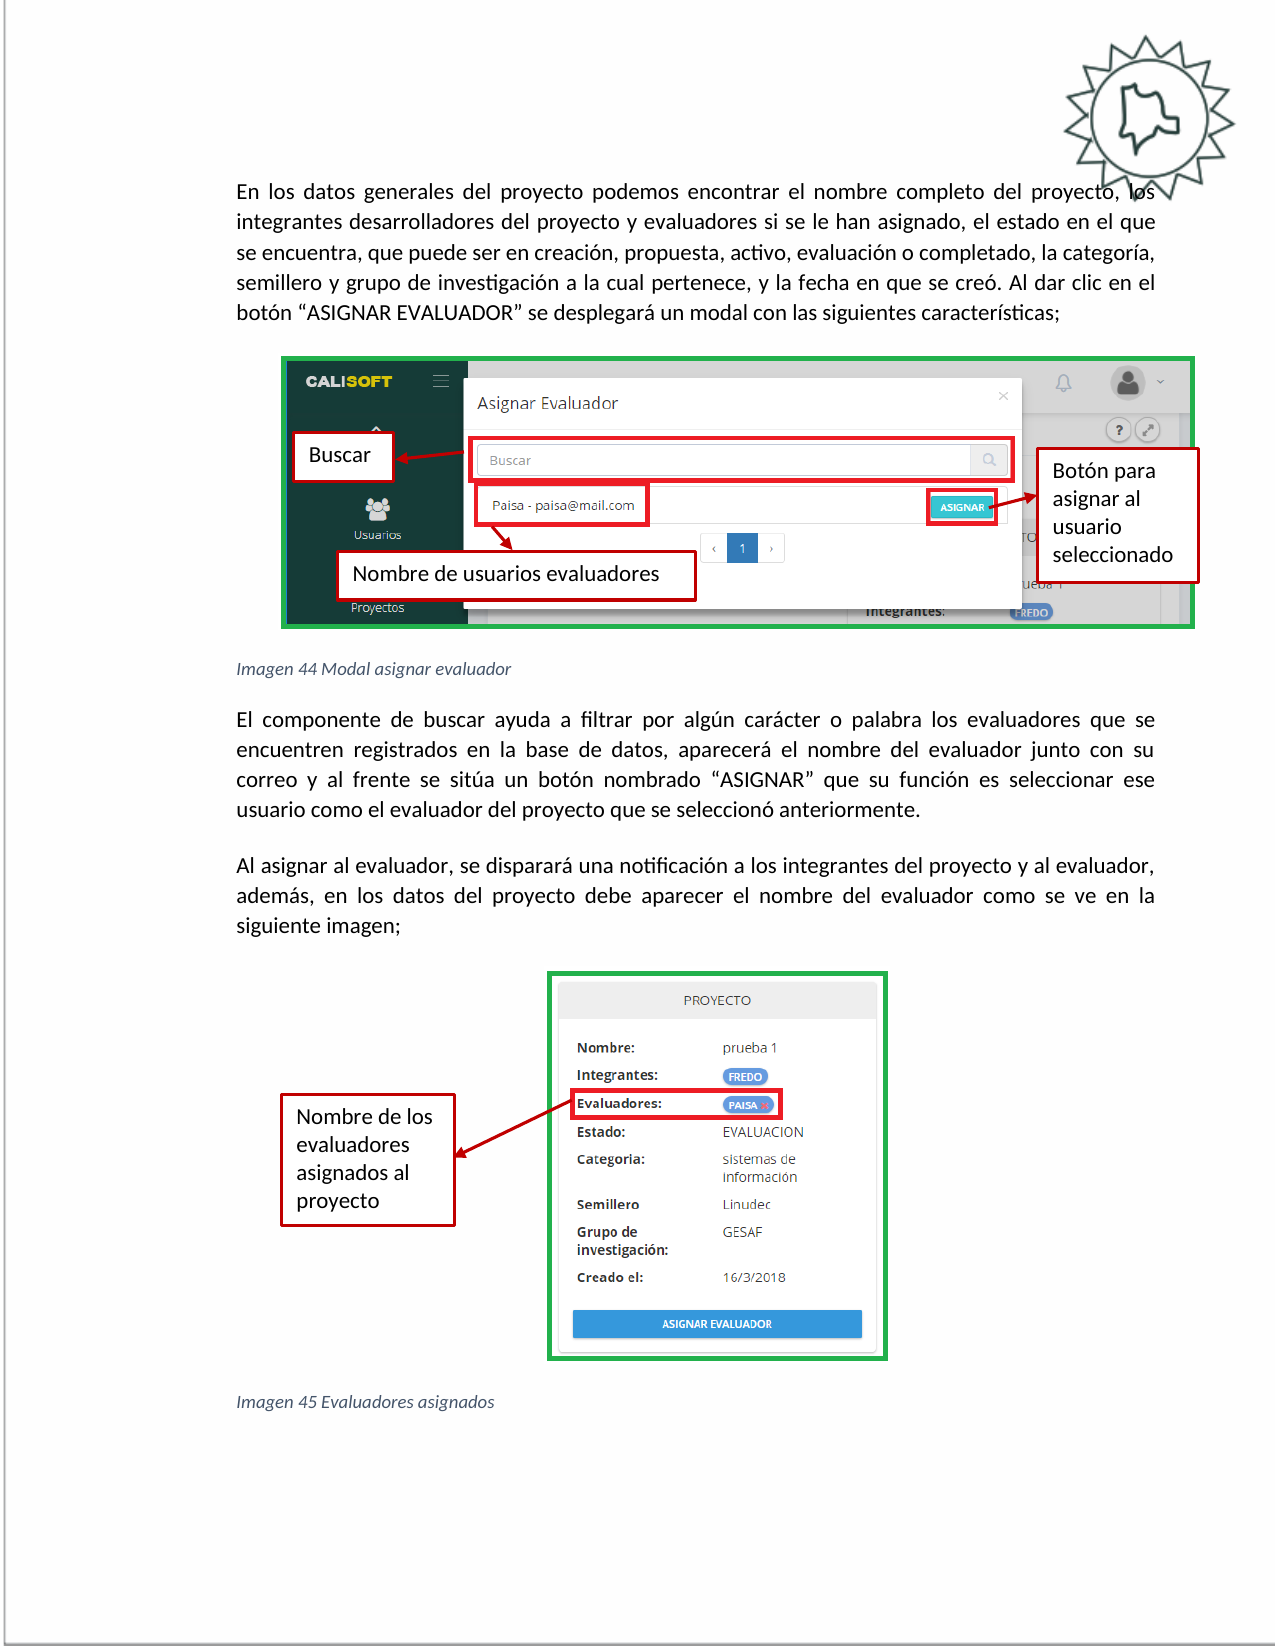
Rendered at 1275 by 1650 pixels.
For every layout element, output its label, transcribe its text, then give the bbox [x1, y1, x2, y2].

text El componente de buscar ayuda a filtrar por algún carácter o palabra los evaluadores que se encuentren registrados en la base de datos, aparecerá el nombre del evaluador junto con su correo y al frente se sitúa un botón nombrado “ASIGNAR” que su función es seleccionar ese usuario como el evaluador del proyecto que se seleccionó anteriormente. [236, 705, 1157, 824]
picture [3, 0, 1275, 1646]
text En los datos generales del proyecto podemos encontrar el nombre completo del proyecto, los integrantes desarrolladores del proyecto y evaluadores si se le han asignado, el estado en el que se encuentra, que puede ser en creación, propuesta, activo, evaluación o completado, la categoría, semillero y grupo de investigación a la cual pertenece, y la fecha en que se creó. Al dar clic en el botón “ASIGNAR EVALUADOR” se desplegará un modal con las siguientes características; [236, 177, 1157, 326]
text Al asignar al evaluador, se disparará una notificación a los integrantes del proyecto y al evaluador, además, en los datos del proyecto debe aparecer el nombre del evaluador como se ve en la siguiente imagen; [236, 851, 1157, 939]
